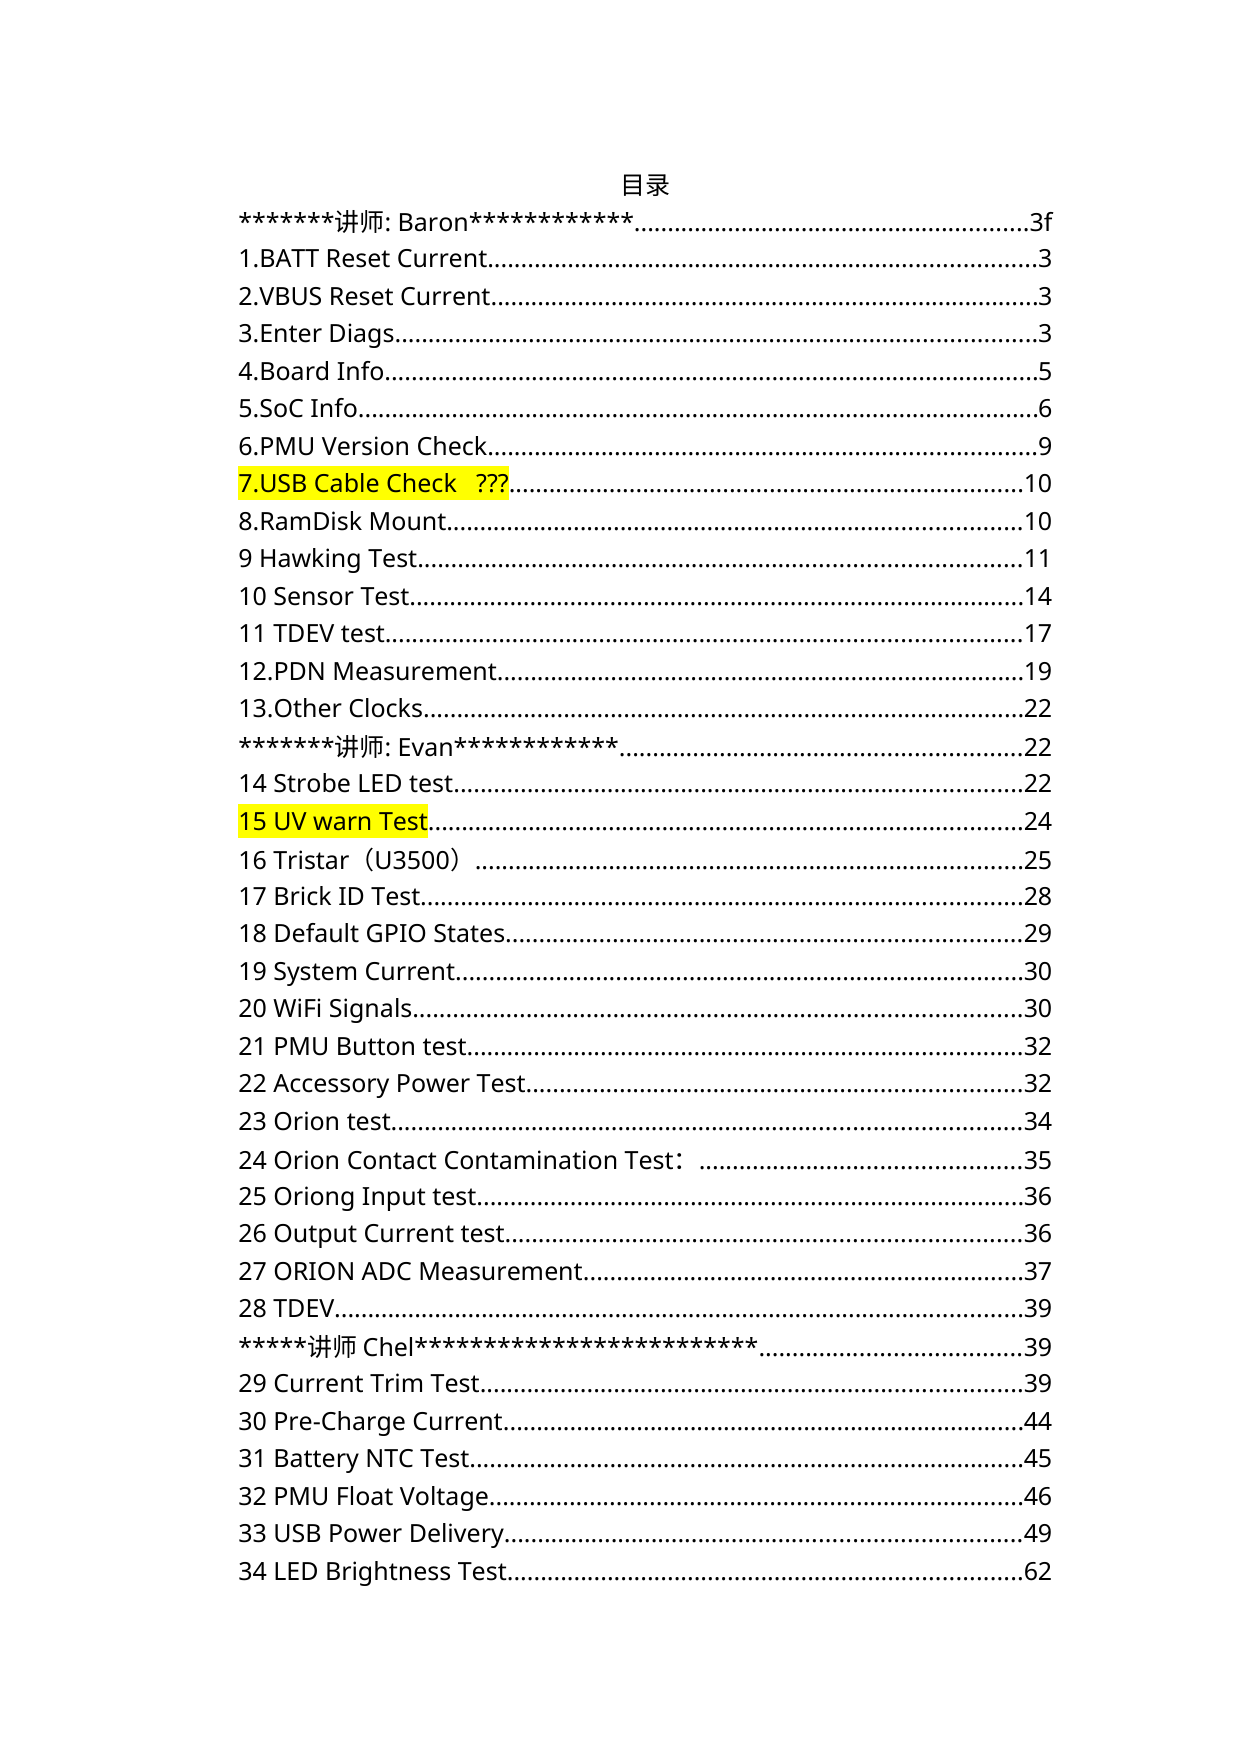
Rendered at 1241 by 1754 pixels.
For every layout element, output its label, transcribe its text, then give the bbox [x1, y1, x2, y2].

text 2.VBUS Reset Current 3 [237, 277, 1053, 314]
text 7.USB Cable Check ??? 10 [237, 464, 1053, 502]
text 10 Sensor Test 14 [237, 577, 1053, 614]
text 11 TDEV test 17 [237, 614, 1053, 652]
text 9 Hawking Test 11 [237, 539, 1053, 577]
text 6.PMU Version Check 9 [237, 427, 1053, 464]
text 30 Pre-Charge Current 44 [237, 1402, 1053, 1439]
text *******讲师: Evan************ 22 [237, 727, 1053, 764]
text *******讲师: Baron************ 3f [237, 202, 1053, 239]
text 26 Output Current test 36 [237, 1214, 1053, 1252]
text 29 Current Trim Test 39 [237, 1364, 1053, 1402]
text 32 PMU Float Voltage 46 [237, 1477, 1053, 1514]
text 14 Strobe LED test 22 [237, 764, 1053, 802]
text 1.BATT Reset Current 3 [237, 239, 1053, 277]
text 20 WiFi Signals 30 [237, 989, 1053, 1027]
text 23 Orion test 34 [237, 1102, 1053, 1139]
text 28 TDEV 39 [237, 1289, 1053, 1327]
text 5.SoC Info 6 [237, 389, 1053, 427]
text 31 Battery NTC Test 45 [237, 1439, 1053, 1477]
text 15 UV warn Test 24 [237, 802, 1053, 839]
text 24 Orion Contact Contamination Test： 35 [237, 1139, 1053, 1177]
text 目录 [237, 164, 1053, 202]
text 3.Enter Diags 3 [237, 314, 1053, 352]
text 4.Board Info 5 [237, 352, 1053, 389]
text 8.RamDisk Mount 10 [237, 502, 1053, 539]
text 17 Brick ID Test 28 [237, 877, 1053, 914]
text 25 Oriong Input test 36 [237, 1177, 1053, 1214]
text 16 Tristar（U3500） 25 [237, 839, 1053, 877]
text 13.Other Clocks 22 [237, 689, 1053, 727]
text 27 ORION ADC Measurement 37 [237, 1252, 1053, 1289]
text 33 USB Power Delivery 49 [237, 1514, 1053, 1552]
text 12.PDN Measurement 19 [237, 652, 1053, 689]
text *****讲师 Chel************************* 39 [237, 1327, 1053, 1364]
text 34 LED Brightness Test 62 [237, 1552, 1053, 1589]
text 22 Accessory Power Test 32 [237, 1064, 1053, 1102]
text 21 PMU Button test 32 [237, 1027, 1053, 1064]
text 18 Default GPIO States 29 [237, 914, 1053, 952]
text 19 System Current 30 [237, 952, 1053, 989]
